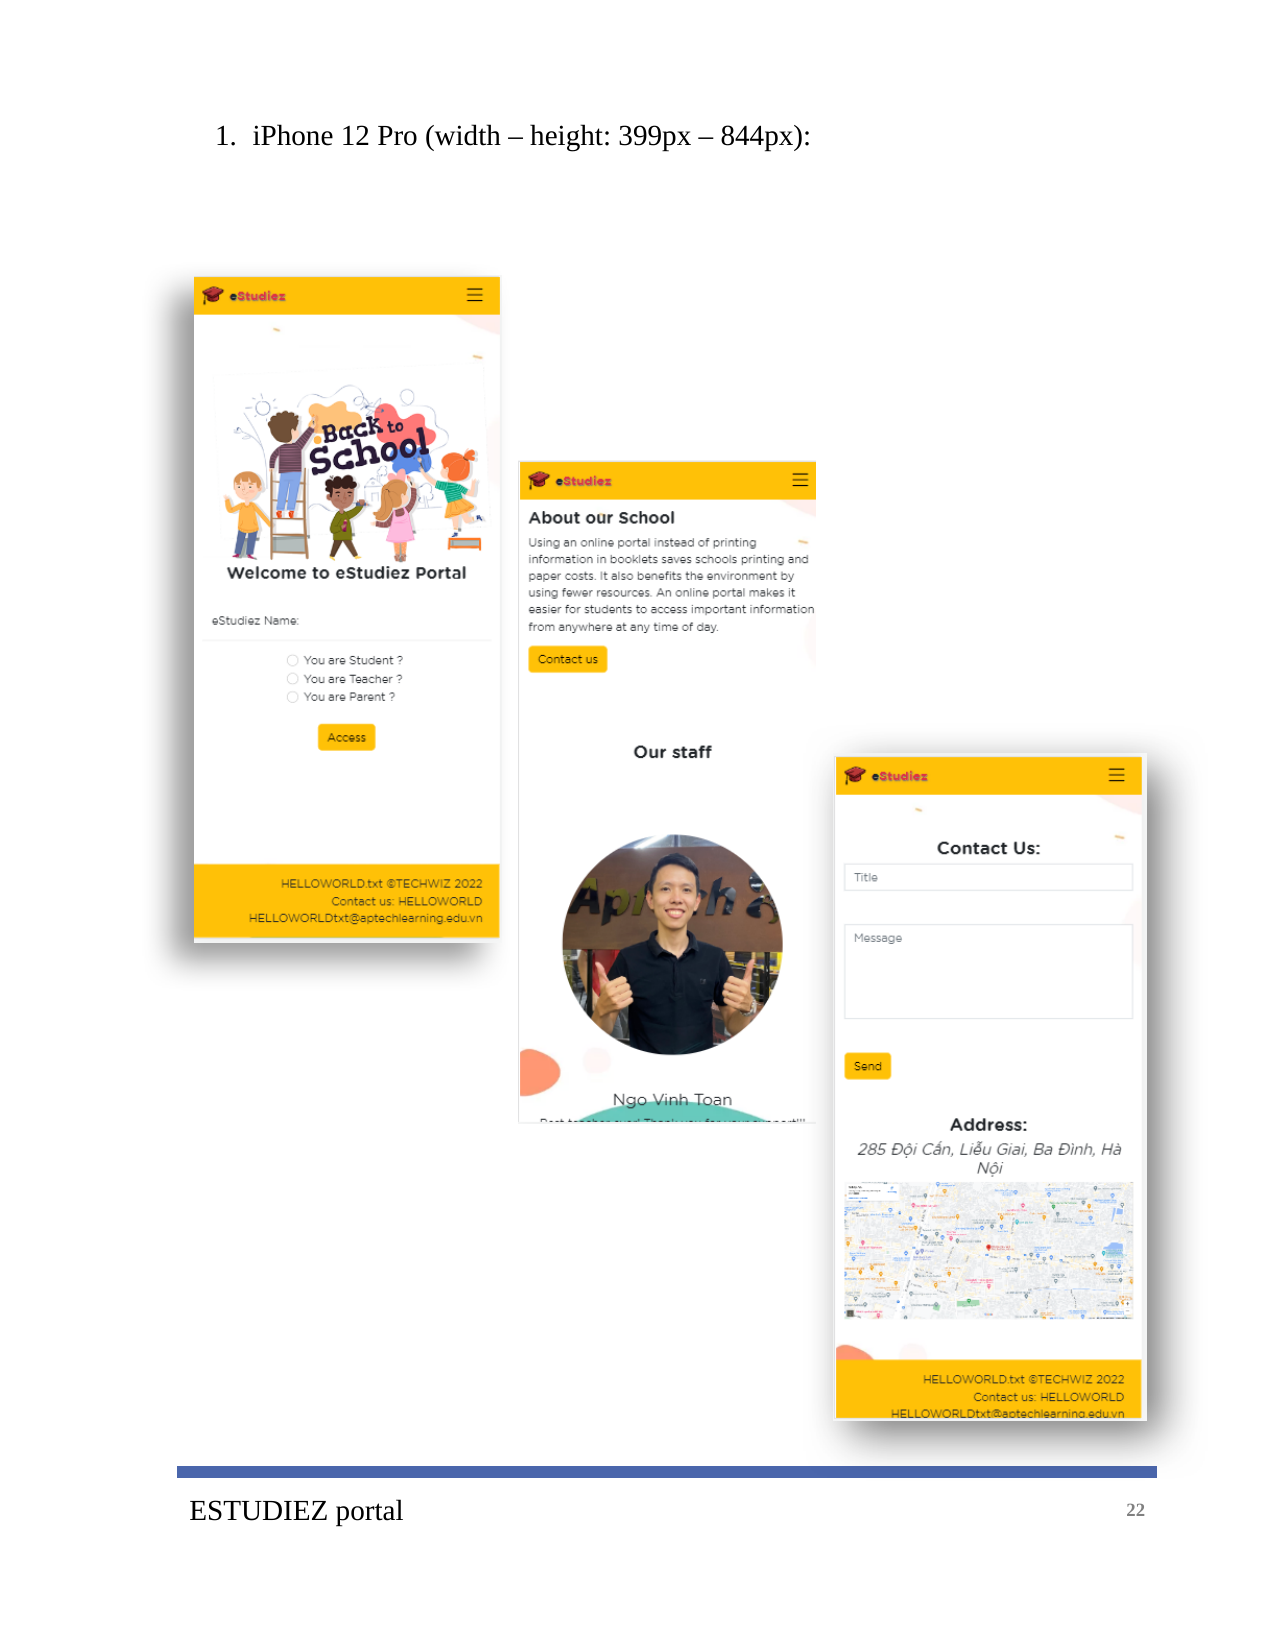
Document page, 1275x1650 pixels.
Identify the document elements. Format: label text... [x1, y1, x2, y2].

picture [833, 753, 1147, 1421]
list iPhone 12 Pro (width – height: 399px – 844px): [215, 118, 1157, 152]
picture [194, 275, 502, 943]
picture [518, 460, 816, 1124]
